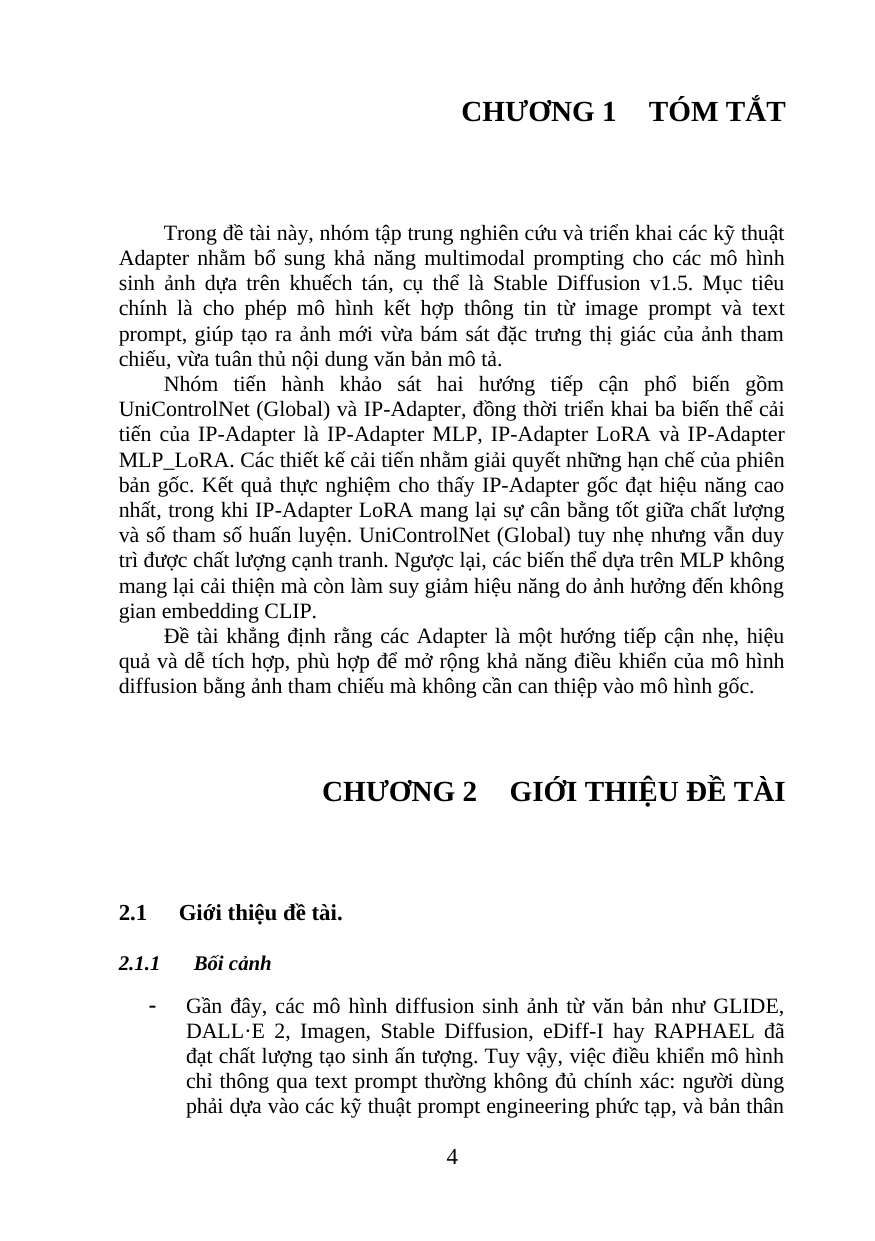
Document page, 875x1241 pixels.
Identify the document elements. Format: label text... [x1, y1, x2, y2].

subtitle Tóm tắt [118, 94, 786, 128]
subtitle Bối cảnh [118, 950, 786, 974]
list Đề tài khẳng định rằng các Adapter là một hướng tiếp cận nhẹ, hiệu quả và dễ tích hợp, phù hợp để mở rộng khả năng điều khiển của mô hình diffusion bằng ảnh tham chiếu mà không cần can thiệp vào mô hình gốc. [118, 623, 786, 699]
list Nhóm tiến hành khảo sát hai hướng tiếp cận phổ biến gồm UniControlNet (Global) và IP-Adapter, đồng thời triển khai ba biến thể cải tiến của IP-Adapter là IP-Adapter MLP, IP-Adapter LoRA và IP-Adapter MLP_LoRA. Các thiết kế cải tiến nhằm giải quyết những hạn chế của phiên bản gốc. Kết quả thực nghiệm cho thấy IP-Adapter gốc đạt hiệu năng cao nhất, trong khi IP-Adapter LoRA mang lại sự cân bằng tốt giữa chất lượng và số tham số huấn luyện. UniControlNet (Global) tuy nhẹ nhưng vẫn duy trì được chất lượng cạnh tranh. Ngược lại, các biến thể dựa trên MLP không mang lại cải thiện mà còn làm suy giảm hiệu năng do ảnh hưởng đến không gian embedding CLIP. [118, 371, 786, 623]
subtitle Giới thiệu đề tài. [118, 899, 786, 925]
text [149, 993, 786, 1119]
subtitle Giới thiệu đề tài [118, 774, 786, 807]
list Trong đề tài này, nhóm tập trung nghiên cứu và triển khai các kỹ thuật Adapter nhằm bổ sung khả năng multimodal prompting cho các mô hình sinh ảnh dựa trên khuếch tán, cụ thể là Stable Diffusion v1.5. Mục tiêu chính là cho phép mô hình kết hợp thông tin từ image prompt và text prompt, giúp tạo ra ảnh mới vừa bám sát đặc trưng thị giác của ảnh tham chiếu, vừa tuân thủ nội dung văn bản mô tả. [118, 220, 786, 371]
